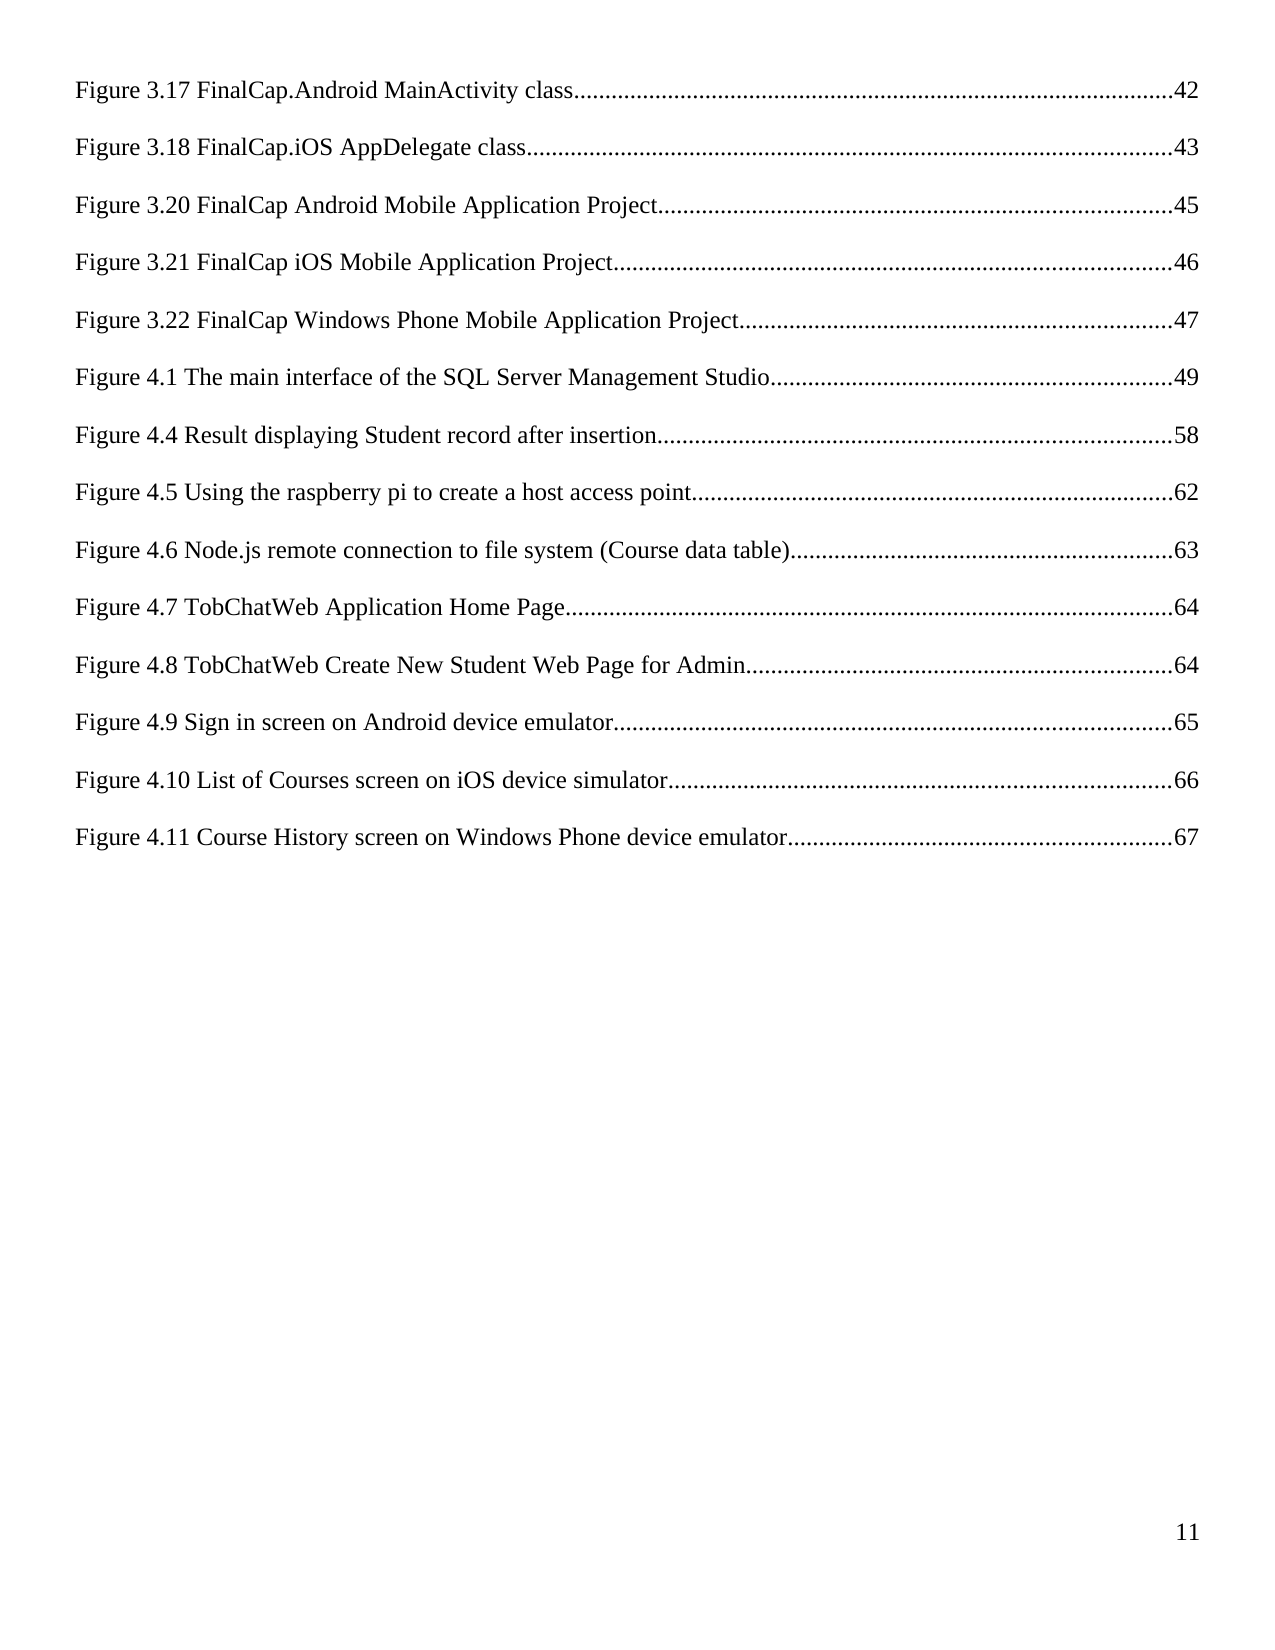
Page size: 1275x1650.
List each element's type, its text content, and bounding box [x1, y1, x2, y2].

text Figure 4.10 List of Courses screen on iOS device simulator 66 [75, 765, 1200, 794]
text Figure 4.8 TobChatWeb Create New Student Web Page for Admin 64 [75, 650, 1200, 679]
text Figure 4.5 Using the raspberry pi to create a host access point. 62 [75, 477, 1200, 506]
text Figure 4.7 TobChatWeb Application Home Page 64 [75, 592, 1200, 621]
text Figure 3.21 FinalCap iOS Mobile Application Project 46 [75, 247, 1200, 276]
text Figure 4.9 Sign in screen on Android device emulator 65 [75, 707, 1200, 736]
text Figure 4.4 Result displaying Student record after insertion 58 [75, 420, 1200, 449]
text Figure 4.11 Course History screen on Windows Phone device emulator 67 [75, 822, 1200, 851]
text Figure 3.17 FinalCap.Android MainActivity class 42 [75, 75, 1200, 104]
text Figure 4.6 Node.js remote connection to file system (Course data table) 63 [75, 535, 1200, 564]
text Figure 3.20 FinalCap Android Mobile Application Project 45 [75, 190, 1200, 219]
text Figure 3.18 FinalCap.iOS AppDelegate class 43 [75, 132, 1200, 161]
text Figure 4.1 The main interface of the SQL Server Management Studio 49 [75, 362, 1200, 391]
text Figure 3.22 FinalCap Windows Phone Mobile Application Project 47 [75, 305, 1200, 334]
